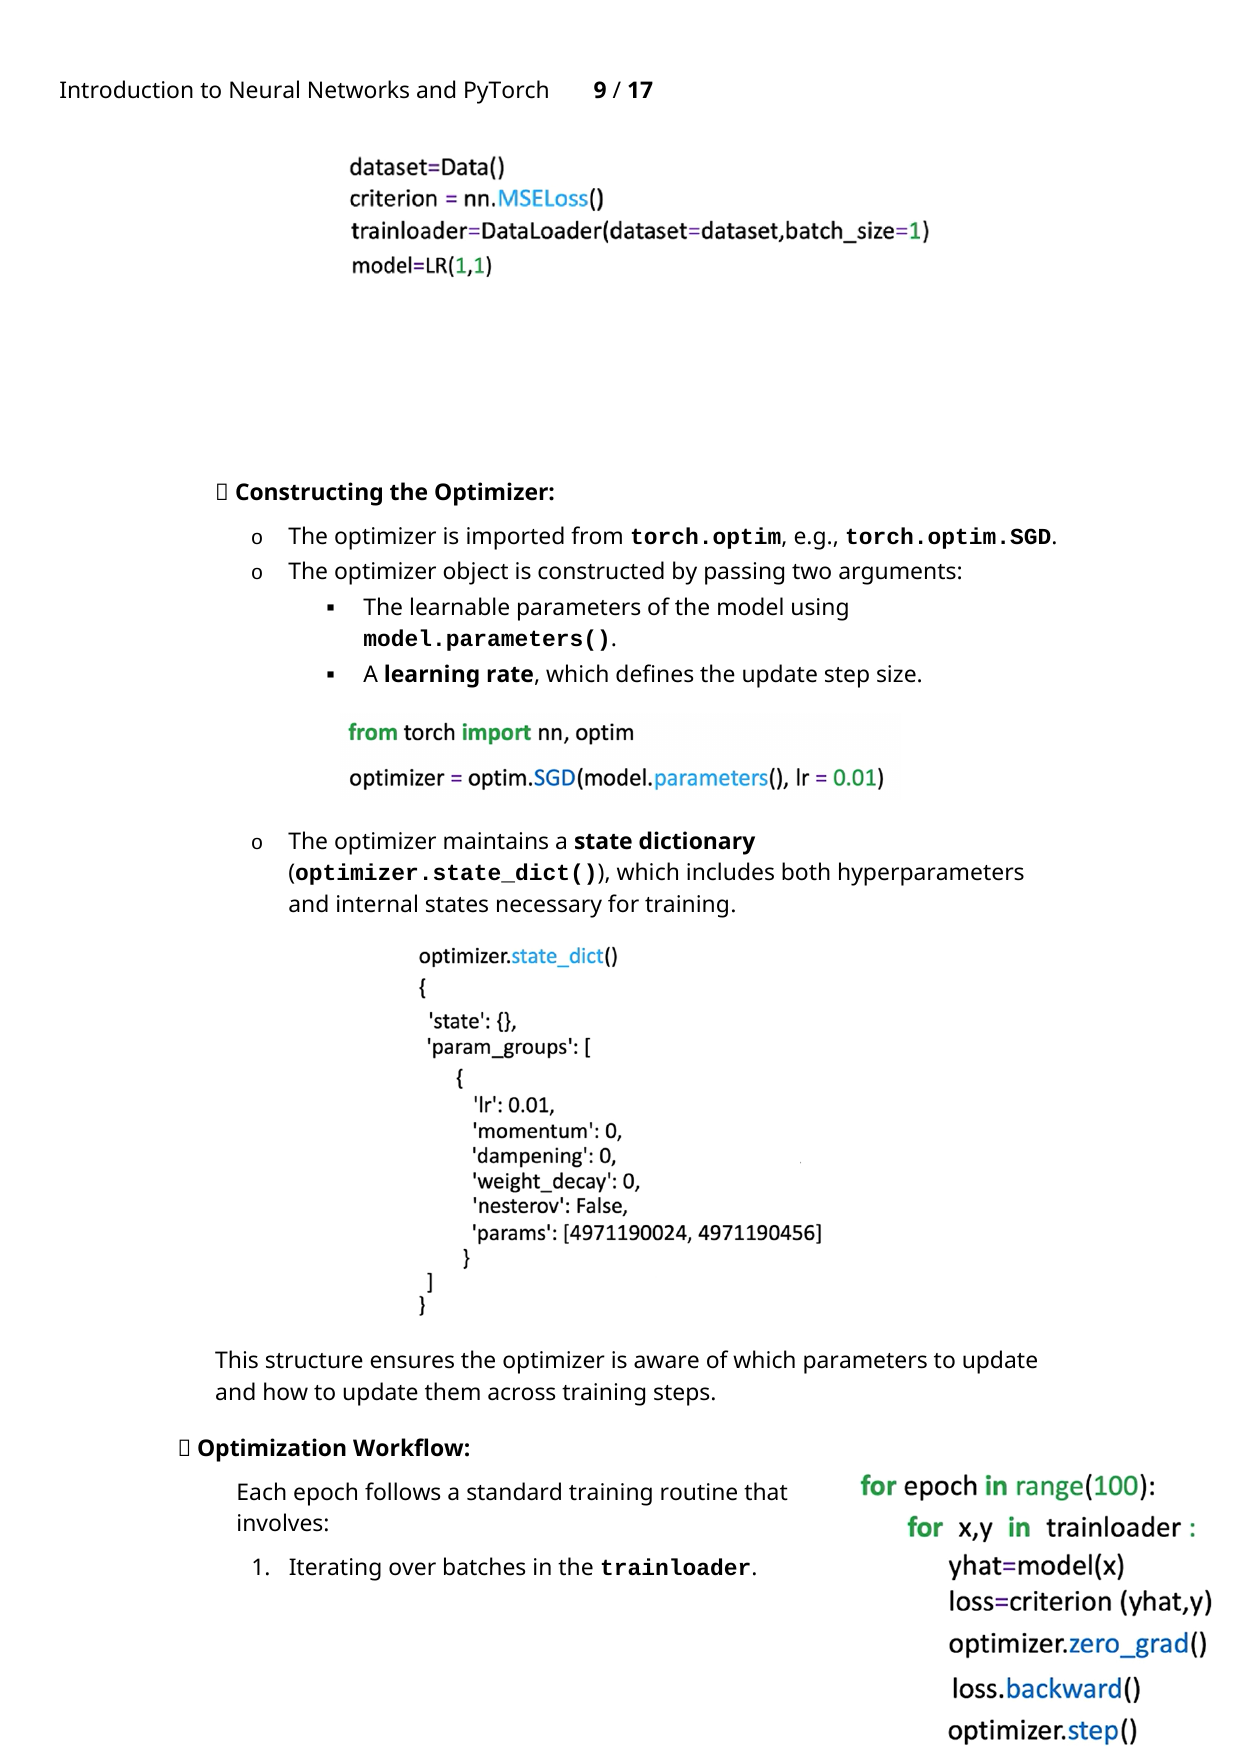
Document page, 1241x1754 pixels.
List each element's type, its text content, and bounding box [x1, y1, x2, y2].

picture [413, 943, 827, 1320]
text Each epoch follows a standard training routine that involves: [236, 1476, 853, 1538]
text 🔸 Optimization Workflow: [177, 1432, 1063, 1463]
list The optimizer is imported from torch.optim, e.g., torch.optim.SGD. [251, 520, 1063, 551]
picture [853, 1468, 1220, 1754]
text This structure ensures the optimizer is aware of which parameters to update and how to update them across training steps. [215, 1344, 1063, 1407]
list The optimizer object is constructed by passing two arguments: [251, 555, 1063, 586]
text 🔸 Constructing the Optimizer: [215, 476, 1063, 507]
picture [339, 713, 901, 800]
list A learning rate, which defines the update step size. [326, 657, 1063, 689]
list Iterating over batches in the trainloader. [251, 1551, 853, 1582]
list The optimizer maintains a state dictionary (optimizer.state_dict()), which includes both hyperparameters and internal states necessary for training. [251, 825, 1063, 919]
list The learnable parameters of the model using model.parameters(). [326, 591, 1063, 653]
picture [343, 147, 935, 283]
